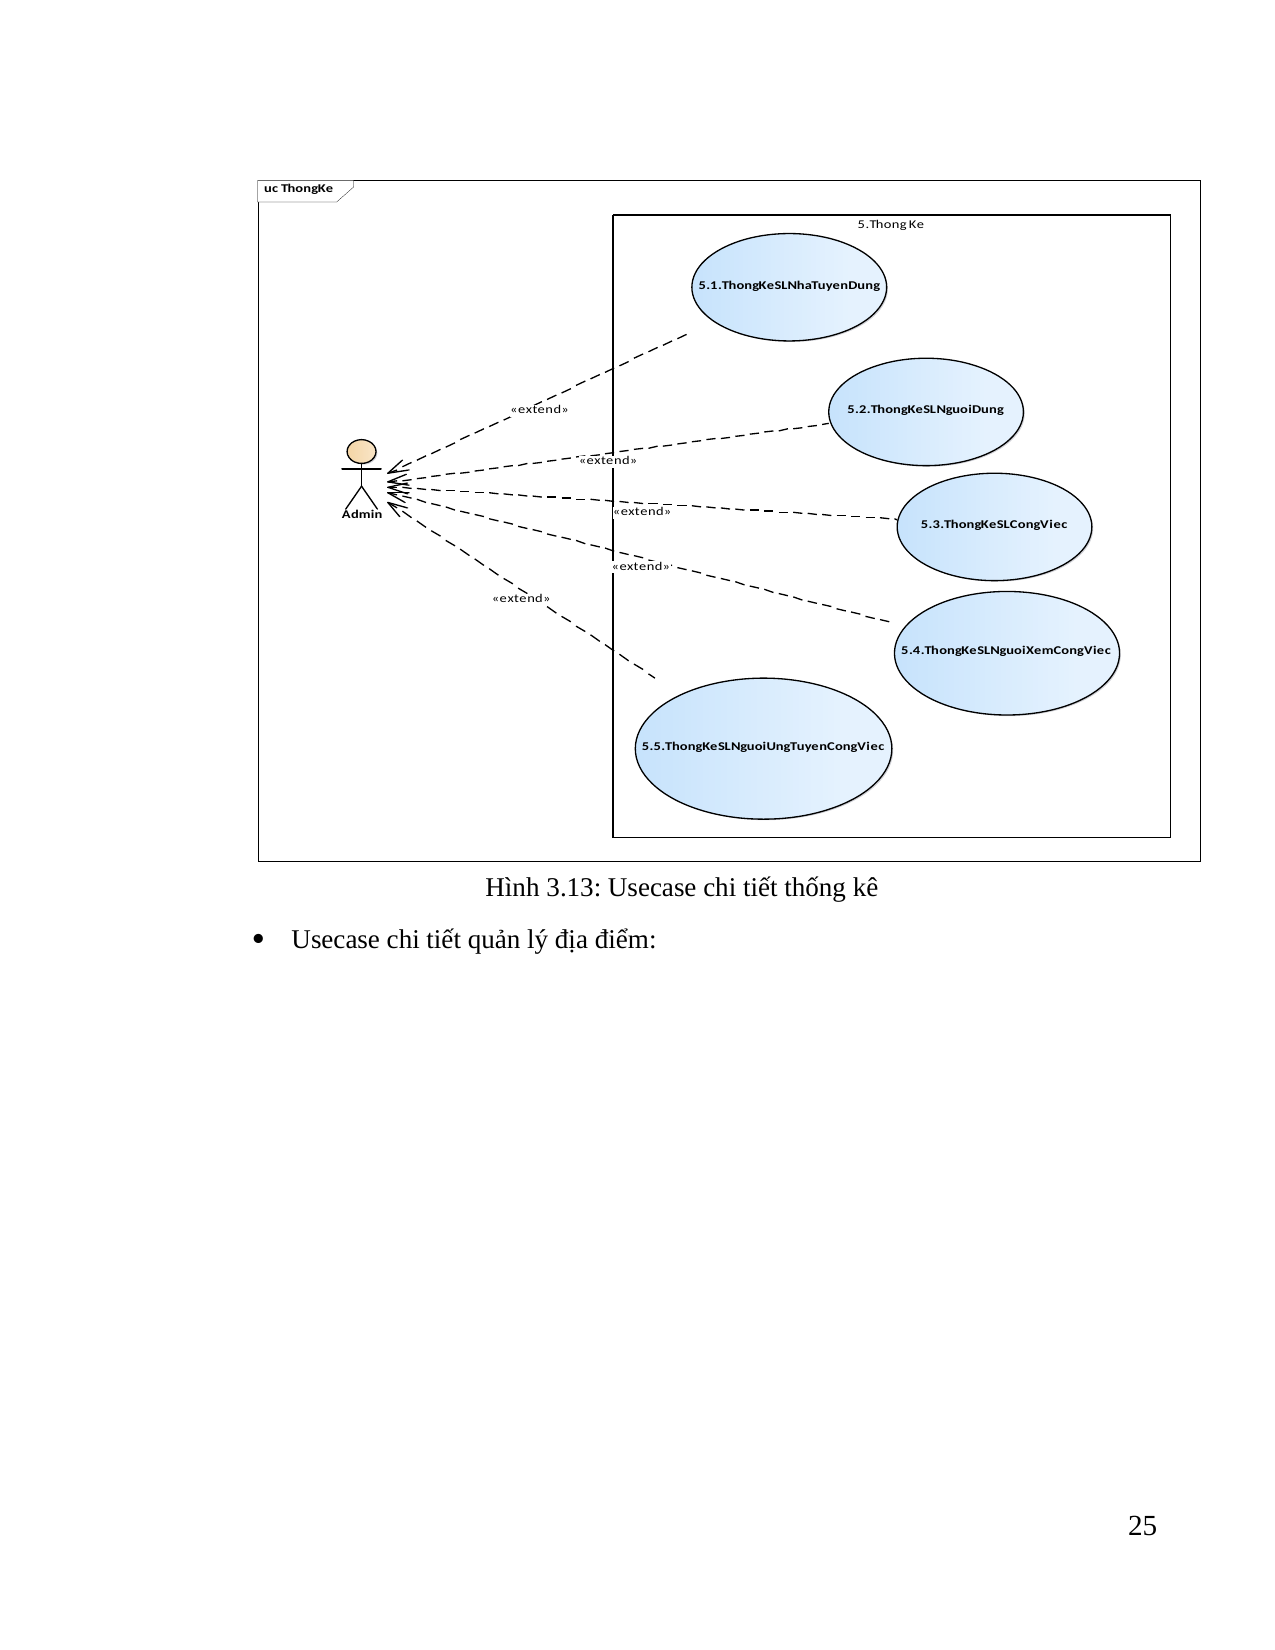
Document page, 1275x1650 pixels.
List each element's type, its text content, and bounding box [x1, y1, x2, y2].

text Hình 3.6: Usecase chi tiết thống kê [207, 871, 1157, 902]
list Usecase chi tiết quản lý địa điểm: [254, 923, 1157, 954]
